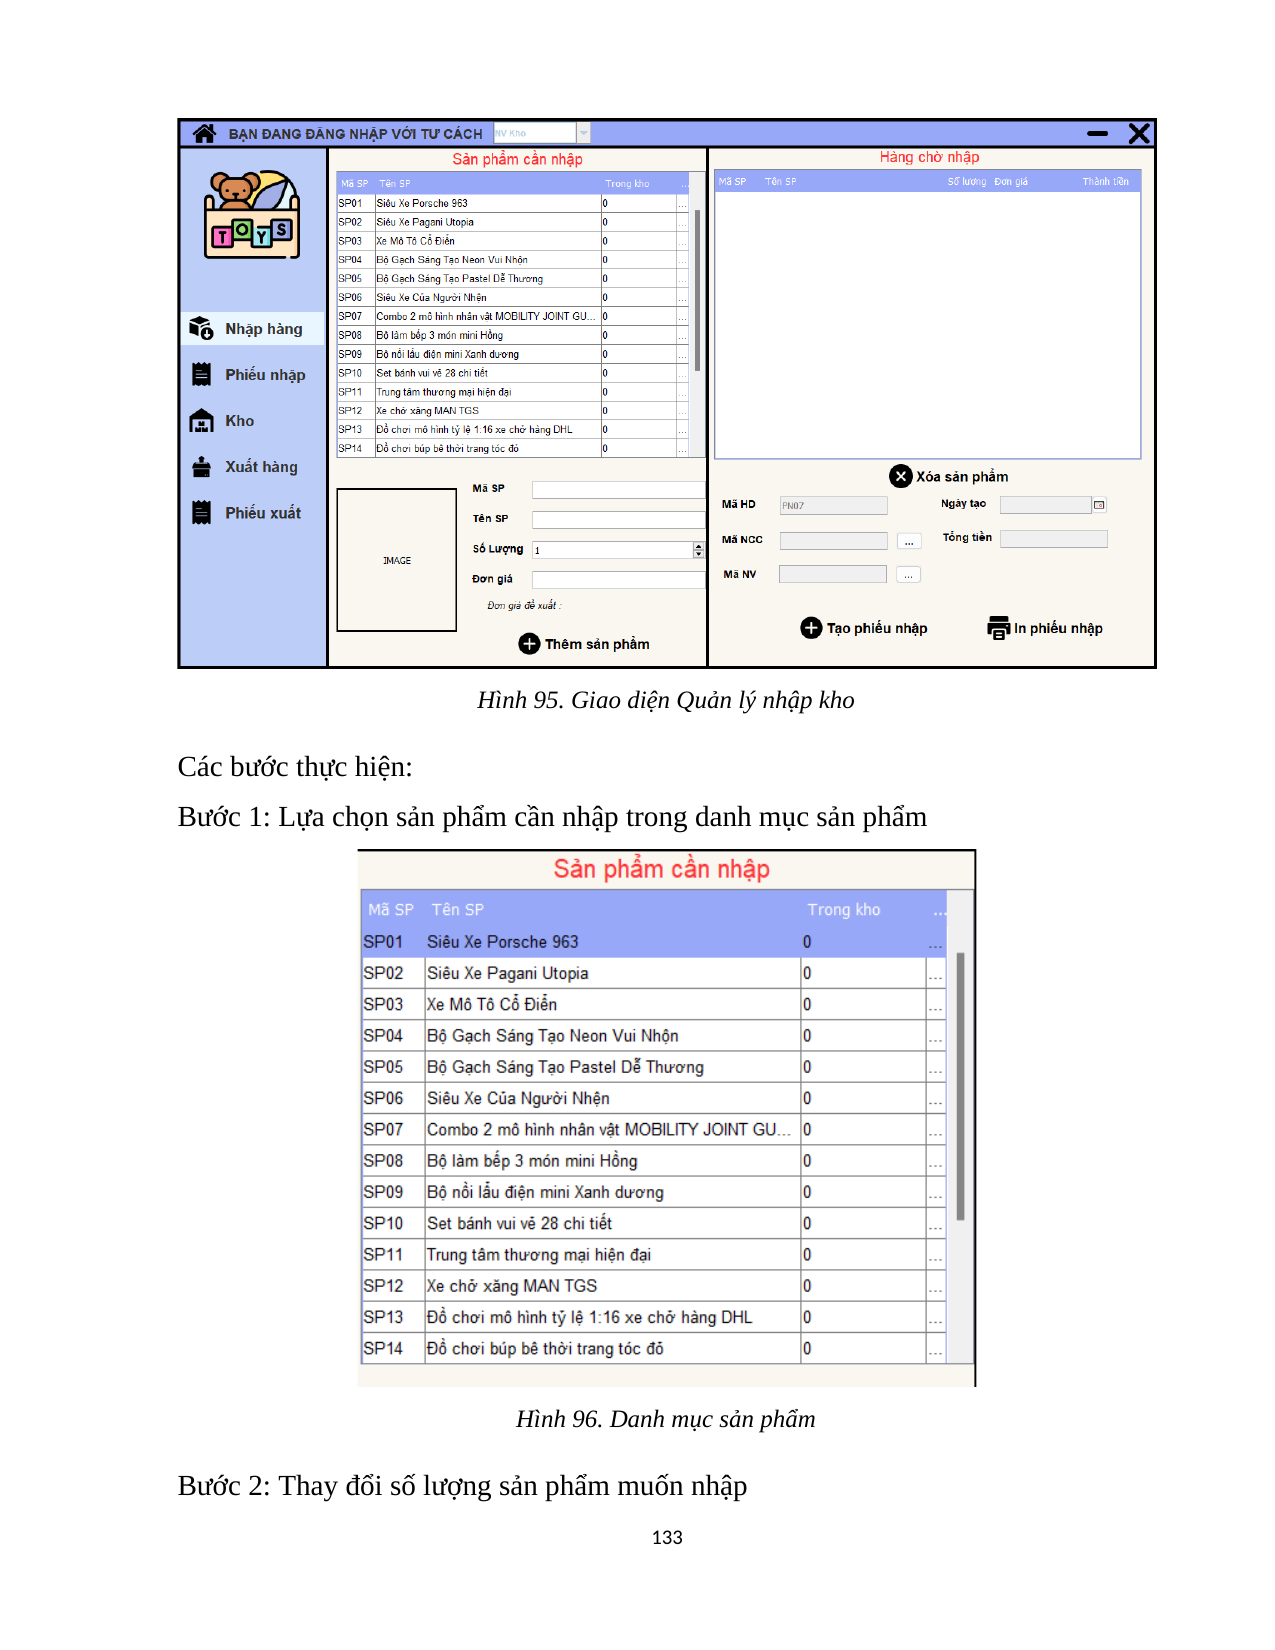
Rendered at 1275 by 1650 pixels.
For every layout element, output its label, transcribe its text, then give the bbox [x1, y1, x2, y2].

text Bước 1: Lựa chọn sản phẩm cần nhập trong danh mục sản phẩm [177, 799, 1157, 833]
text Bước 2: Thay đổi số lượng sản phẩm muốn nhập [177, 1468, 1157, 1501]
picture [177, 118, 1157, 669]
text Các bước thực hiện: [177, 749, 1157, 782]
picture [357, 849, 977, 1387]
